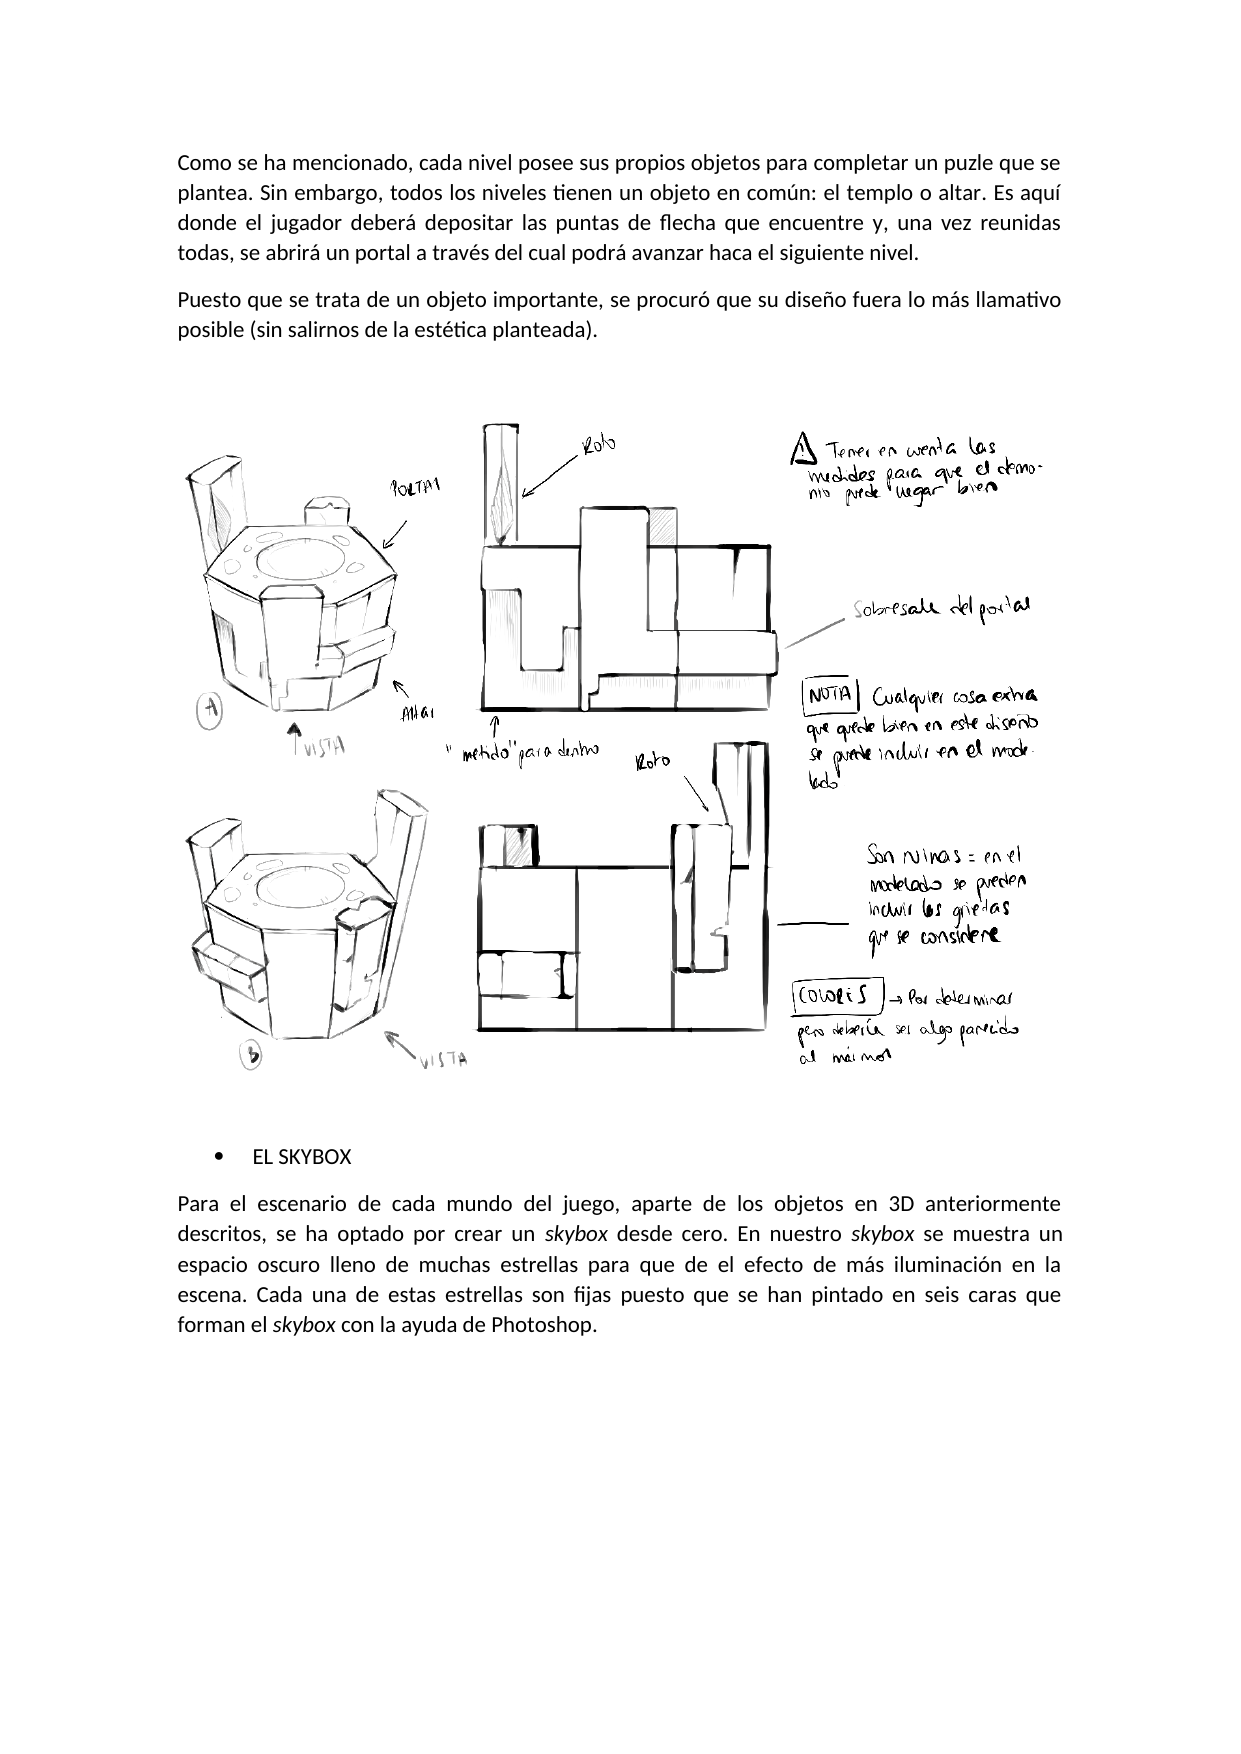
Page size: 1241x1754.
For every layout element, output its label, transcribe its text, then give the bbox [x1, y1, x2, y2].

picture [177, 409, 1063, 1077]
list EL SKYBOX [215, 1142, 1063, 1171]
text Como se ha mencionado, cada nivel posee sus propios objetos para completar un puzle que se plantea. Sin embargo, todos los niveles tienen un objeto en común: el templo o altar. Es aquí donde el jugador deberá depositar las puntas de flecha que encuentre y, una vez reunidas todas, se abrirá un portal a través del cual podrá avanzar haca el siguiente nivel. [177, 148, 1063, 266]
text Puesto que se trata de un objeto importante, se procuró que su diseño fuera lo más llamativo posible (sin salirnos de la estética planteada). [177, 285, 1063, 343]
text Para el escenario de cada mundo del juego, aparte de los objetos en 3D anteriormente descritos, se ha optado por crear un skybox desde cero. En nuestro skybox se muestra un espacio oscuro lleno de muchas estrellas para que de el efecto de más iluminación en la escena. Cada una de estas estrellas son fijas puesto que se han pintado en seis caras que forman el skybox con la ayuda de Photoshop. [177, 1189, 1063, 1338]
